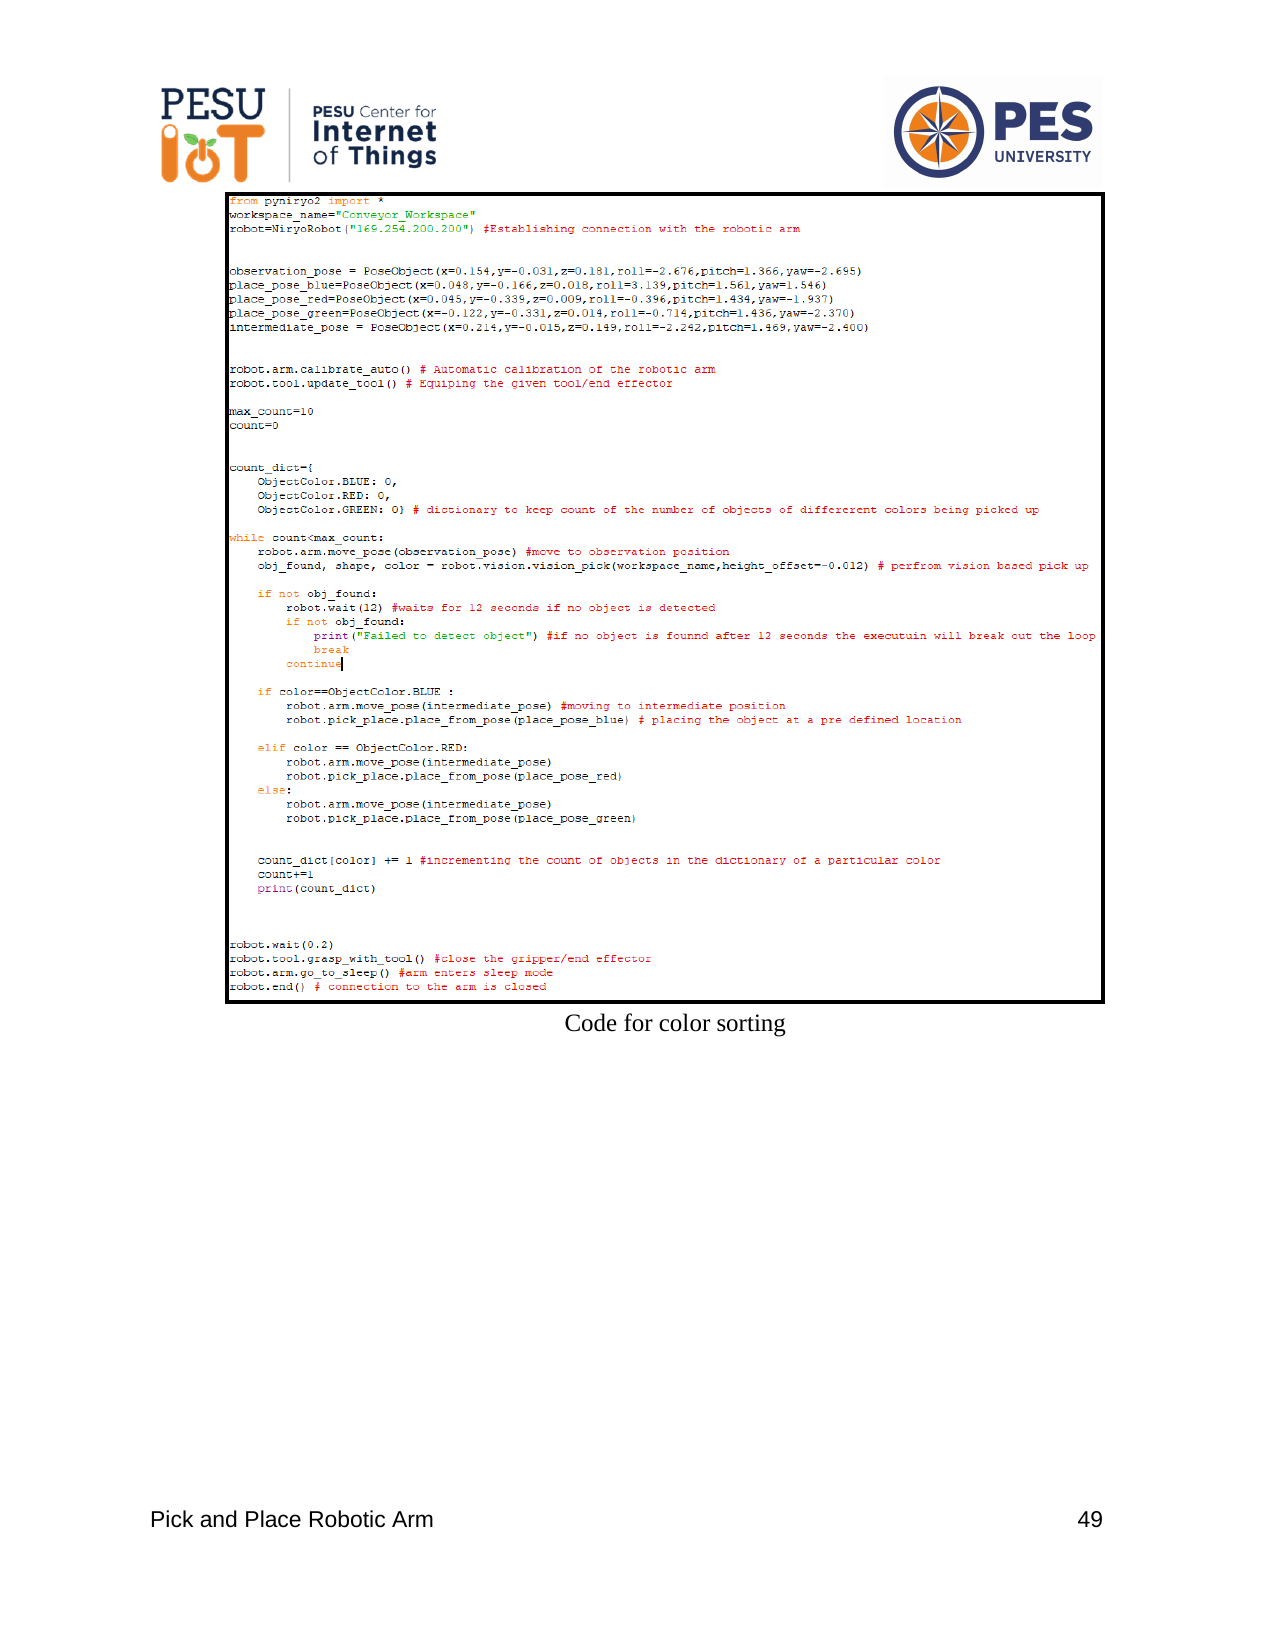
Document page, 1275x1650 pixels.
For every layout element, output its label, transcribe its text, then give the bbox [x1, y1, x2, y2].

picture [150, 75, 438, 189]
picture [883, 76, 1103, 189]
text Code for color sorting [225, 1008, 1125, 1037]
picture [229, 196, 1101, 1000]
